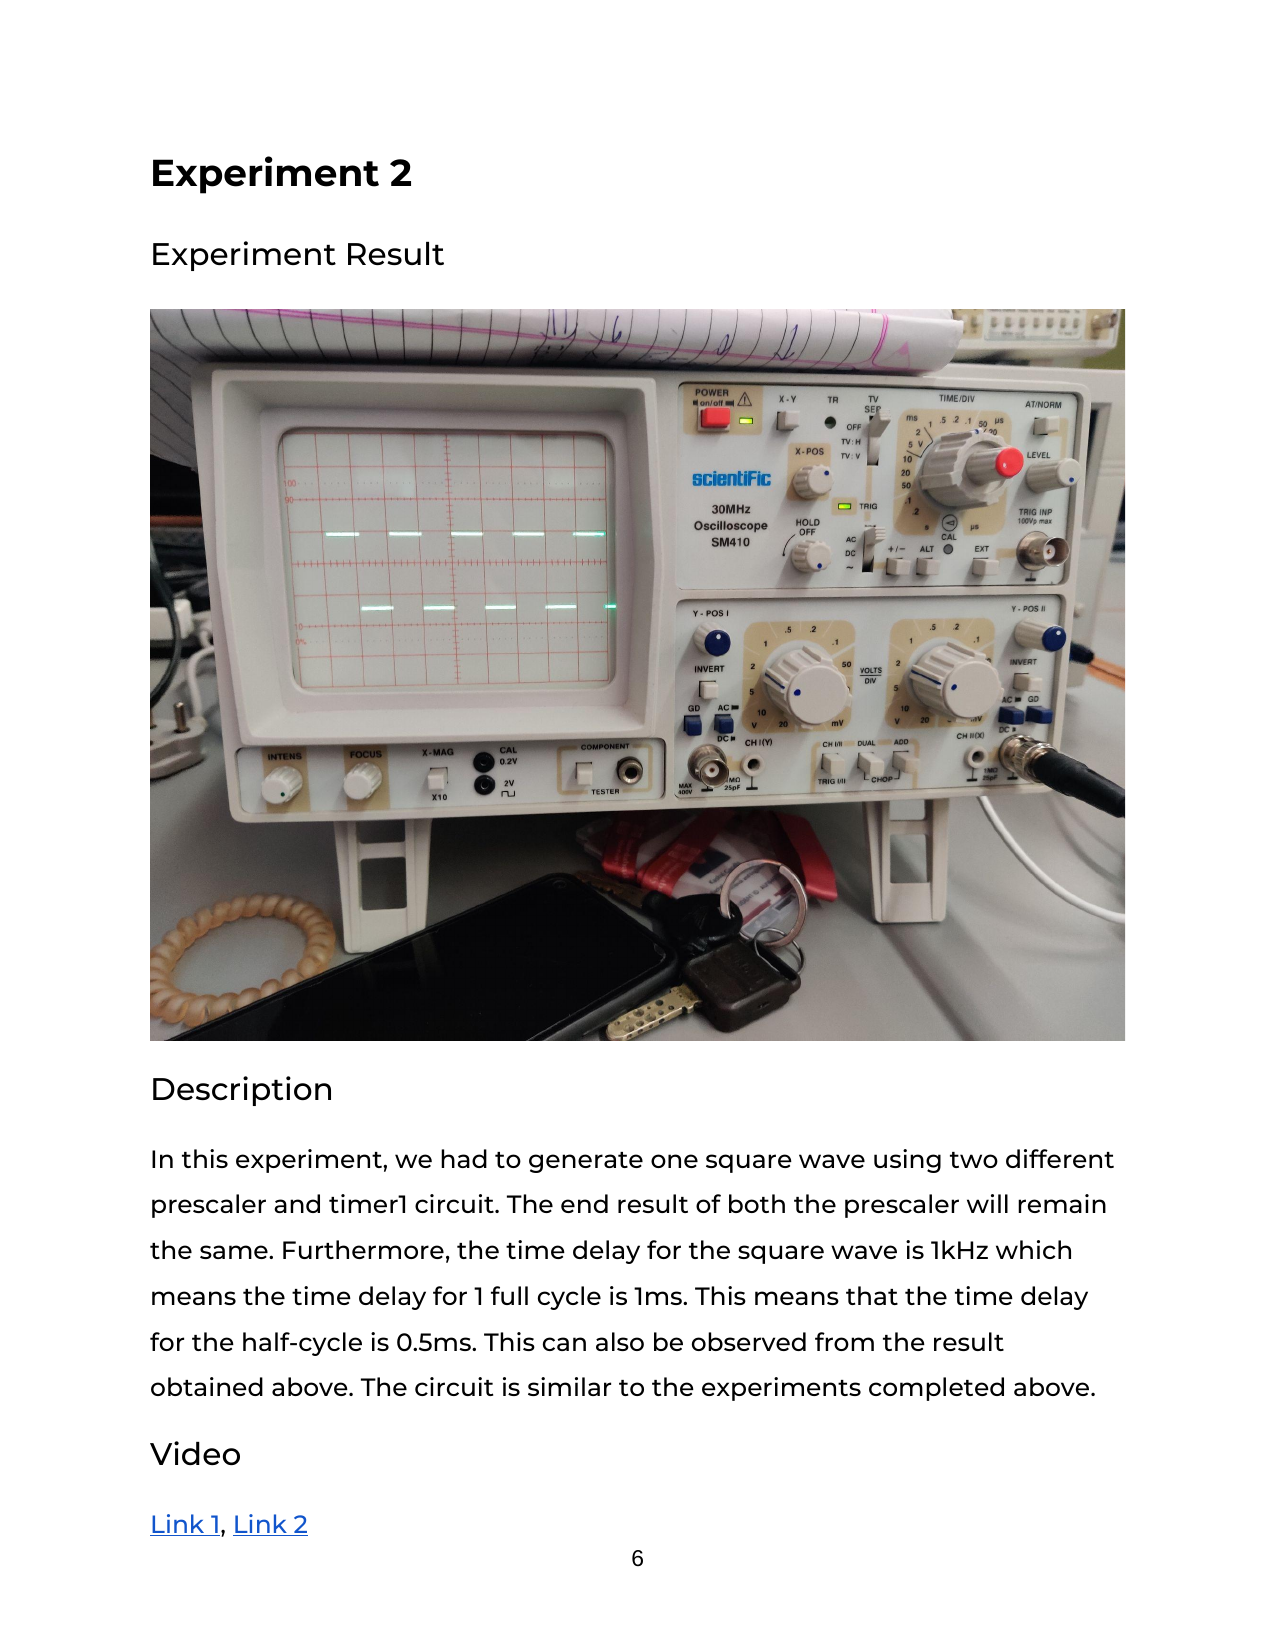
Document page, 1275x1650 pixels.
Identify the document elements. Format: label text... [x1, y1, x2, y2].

picture [150, 309, 1125, 1041]
text Experiment Result [150, 235, 1125, 273]
text Experiment 2 [150, 150, 1125, 196]
text Description [150, 1070, 1125, 1108]
text In this experiment, we had to generate one square wave using two different prescaler and timer1 circuit. The end result of both the prescaler will remain the same. Furthermore, the time delay for the square wave is 1kHz which means the time delay for 1 full cycle is 1ms. This means that the time delay for the half-cycle is 0.5ms. This can also be observed from the result obtained above. The circuit is similar to the experiments completed above. [150, 1144, 1125, 1403]
text Video [150, 1435, 1125, 1473]
text Link 1, Link 2 [150, 1509, 1125, 1539]
